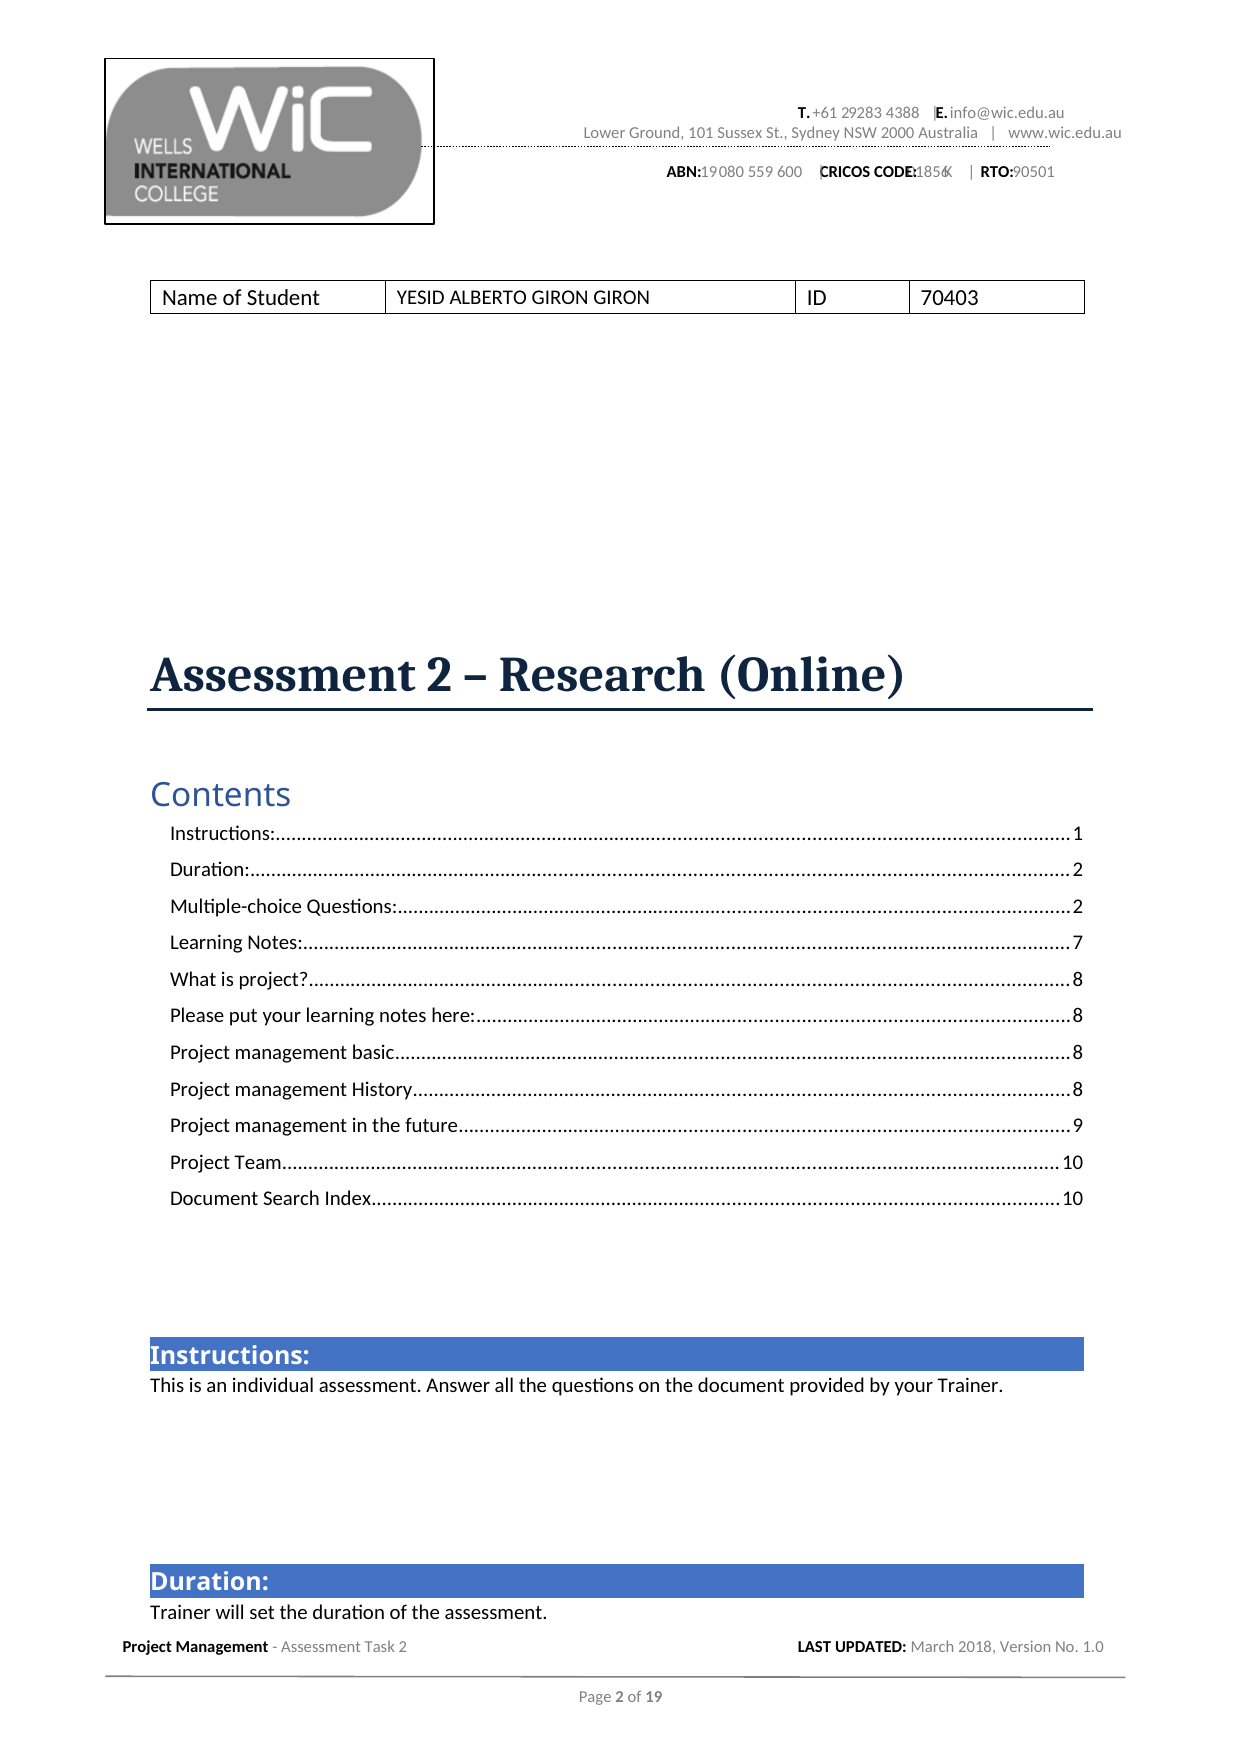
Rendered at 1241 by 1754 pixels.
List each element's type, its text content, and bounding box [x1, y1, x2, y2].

text This is an individual assessment. Answer all the questions on the document provided by your Trainer. [150, 1372, 1084, 1398]
table_header ID [796, 281, 909, 313]
table_header YESID ALBERTO GIRON GIRON [386, 281, 795, 313]
text Trainer will set the duration of the assessment. [150, 1599, 1084, 1624]
subtitle Instructions: [150, 1337, 1084, 1371]
text Assessment 2 – Research (Online) [150, 646, 1084, 704]
picture [106, 59, 433, 223]
table_header 70403 [910, 281, 1084, 313]
subtitle Duration: [150, 1564, 1084, 1598]
table_header Name of Student [151, 281, 385, 313]
